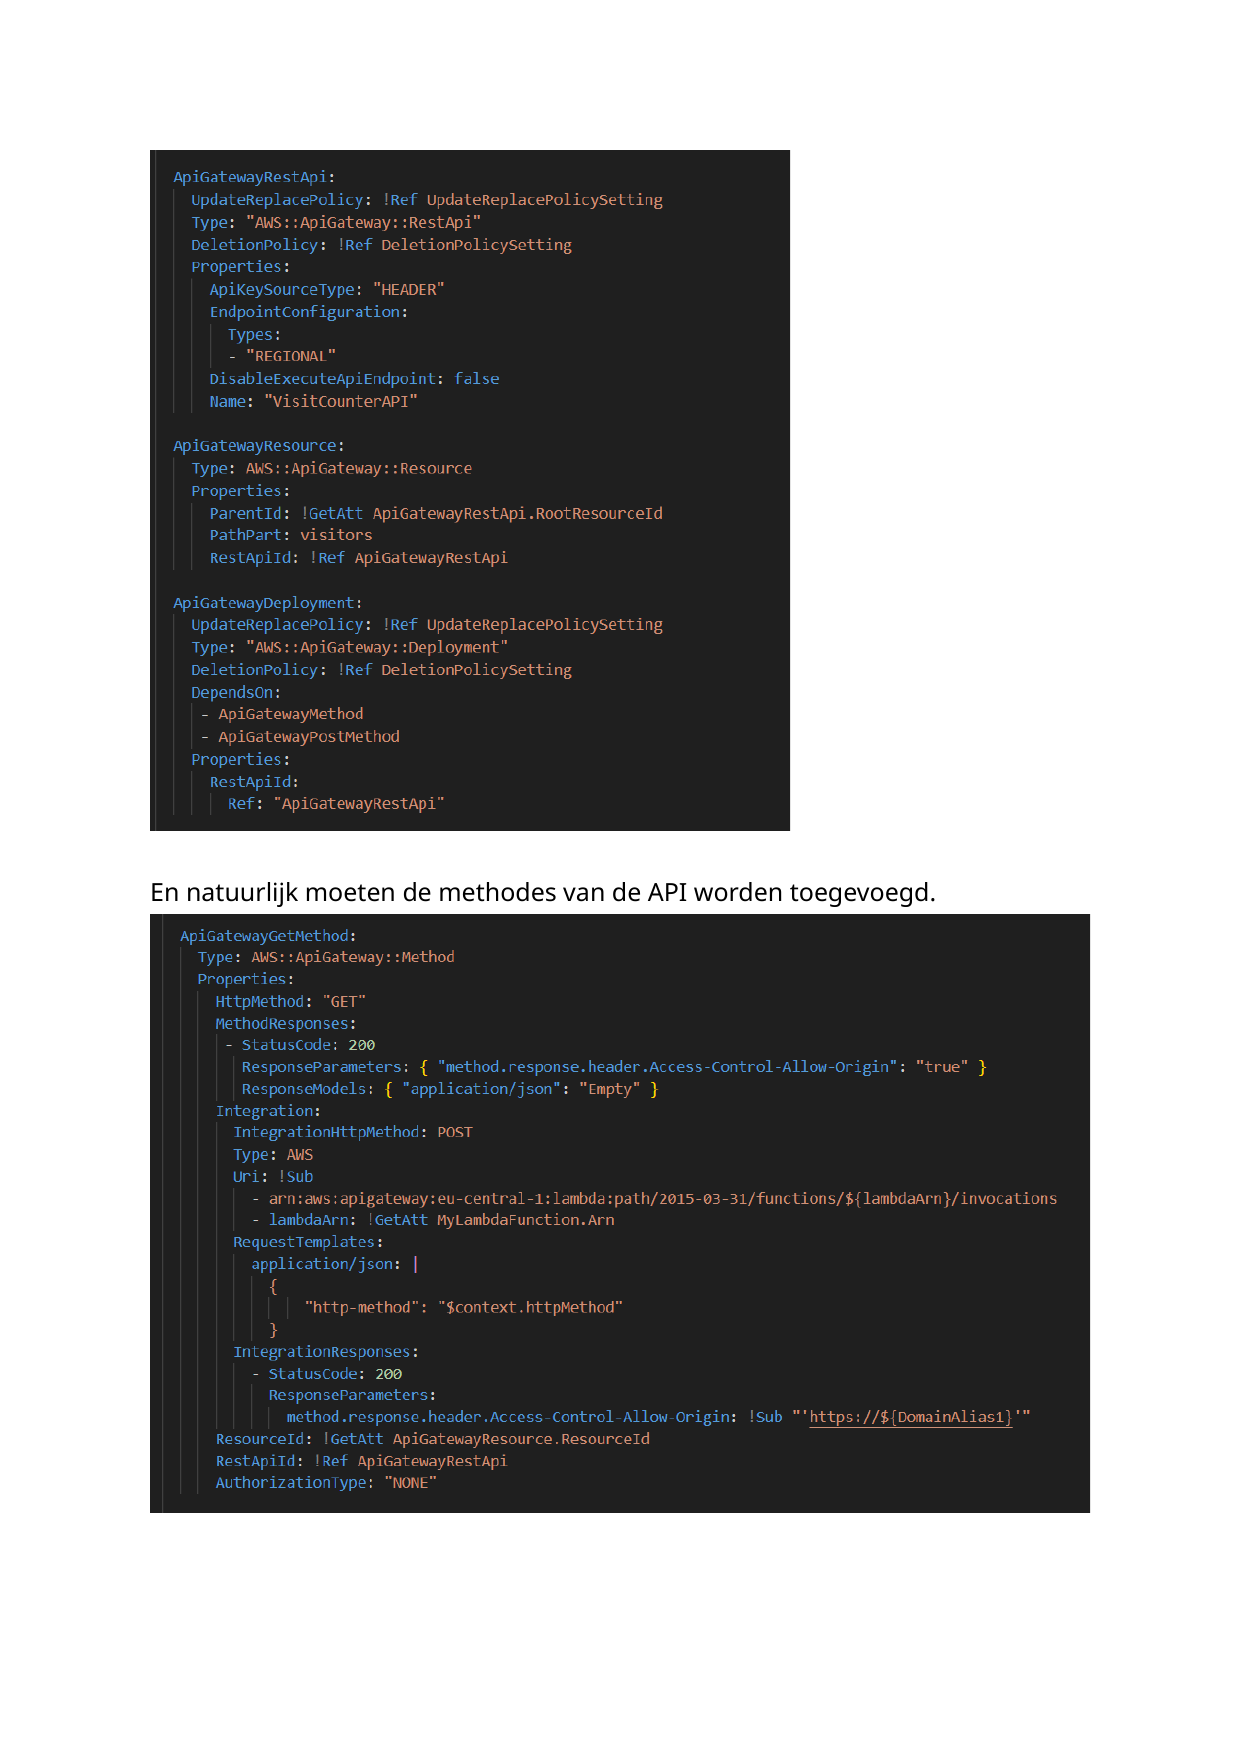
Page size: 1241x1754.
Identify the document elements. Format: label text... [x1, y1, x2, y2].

picture [150, 914, 1091, 1513]
text En natuurlijk moeten de methodes van de API worden toegevoegd. [150, 875, 1090, 909]
picture [150, 150, 791, 831]
